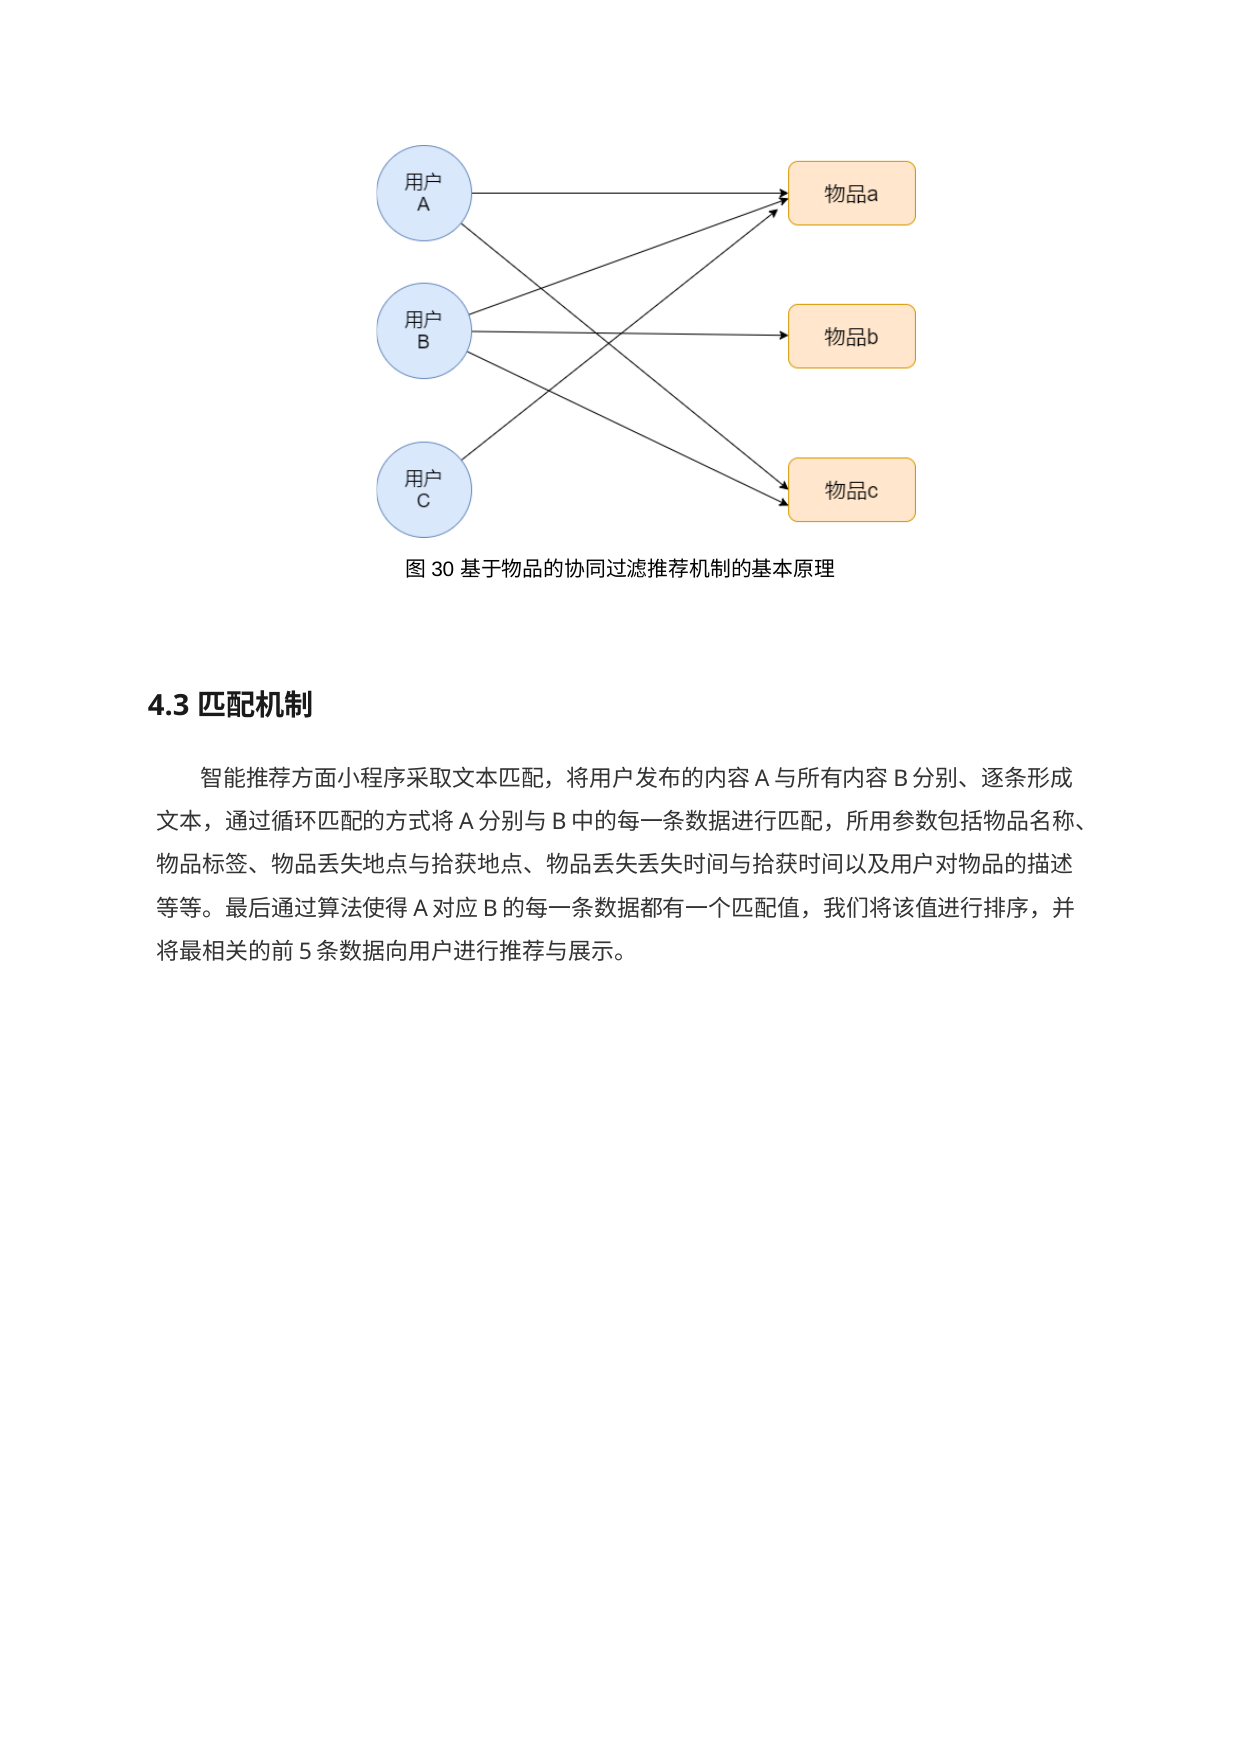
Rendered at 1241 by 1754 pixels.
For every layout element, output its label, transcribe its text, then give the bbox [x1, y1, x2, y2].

text 图 30 基于物品的协同过滤推荐机制的基本原理 [148, 552, 1093, 584]
picture [376, 145, 916, 538]
text 智能推荐方面小程序采取文本匹配，将用户发布的内容A与所有内容B分别、逐条形成文本，通过循环匹配的方式将A分别与B中的每一条数据进行匹配，所用参数包括物品名称、物品标签、物品丢失地点与拾获地点、物品丢失丢失时间与拾获时间以及用户对物品的描述等等。最后通过算法使得A对应B的每一条数据都有一个匹配值，我们将该值进行排序，并将最相关的前5条数据向用户进行推荐与展示。 [156, 760, 1093, 966]
subtitle 4.3 匹配机制 [148, 682, 1093, 724]
